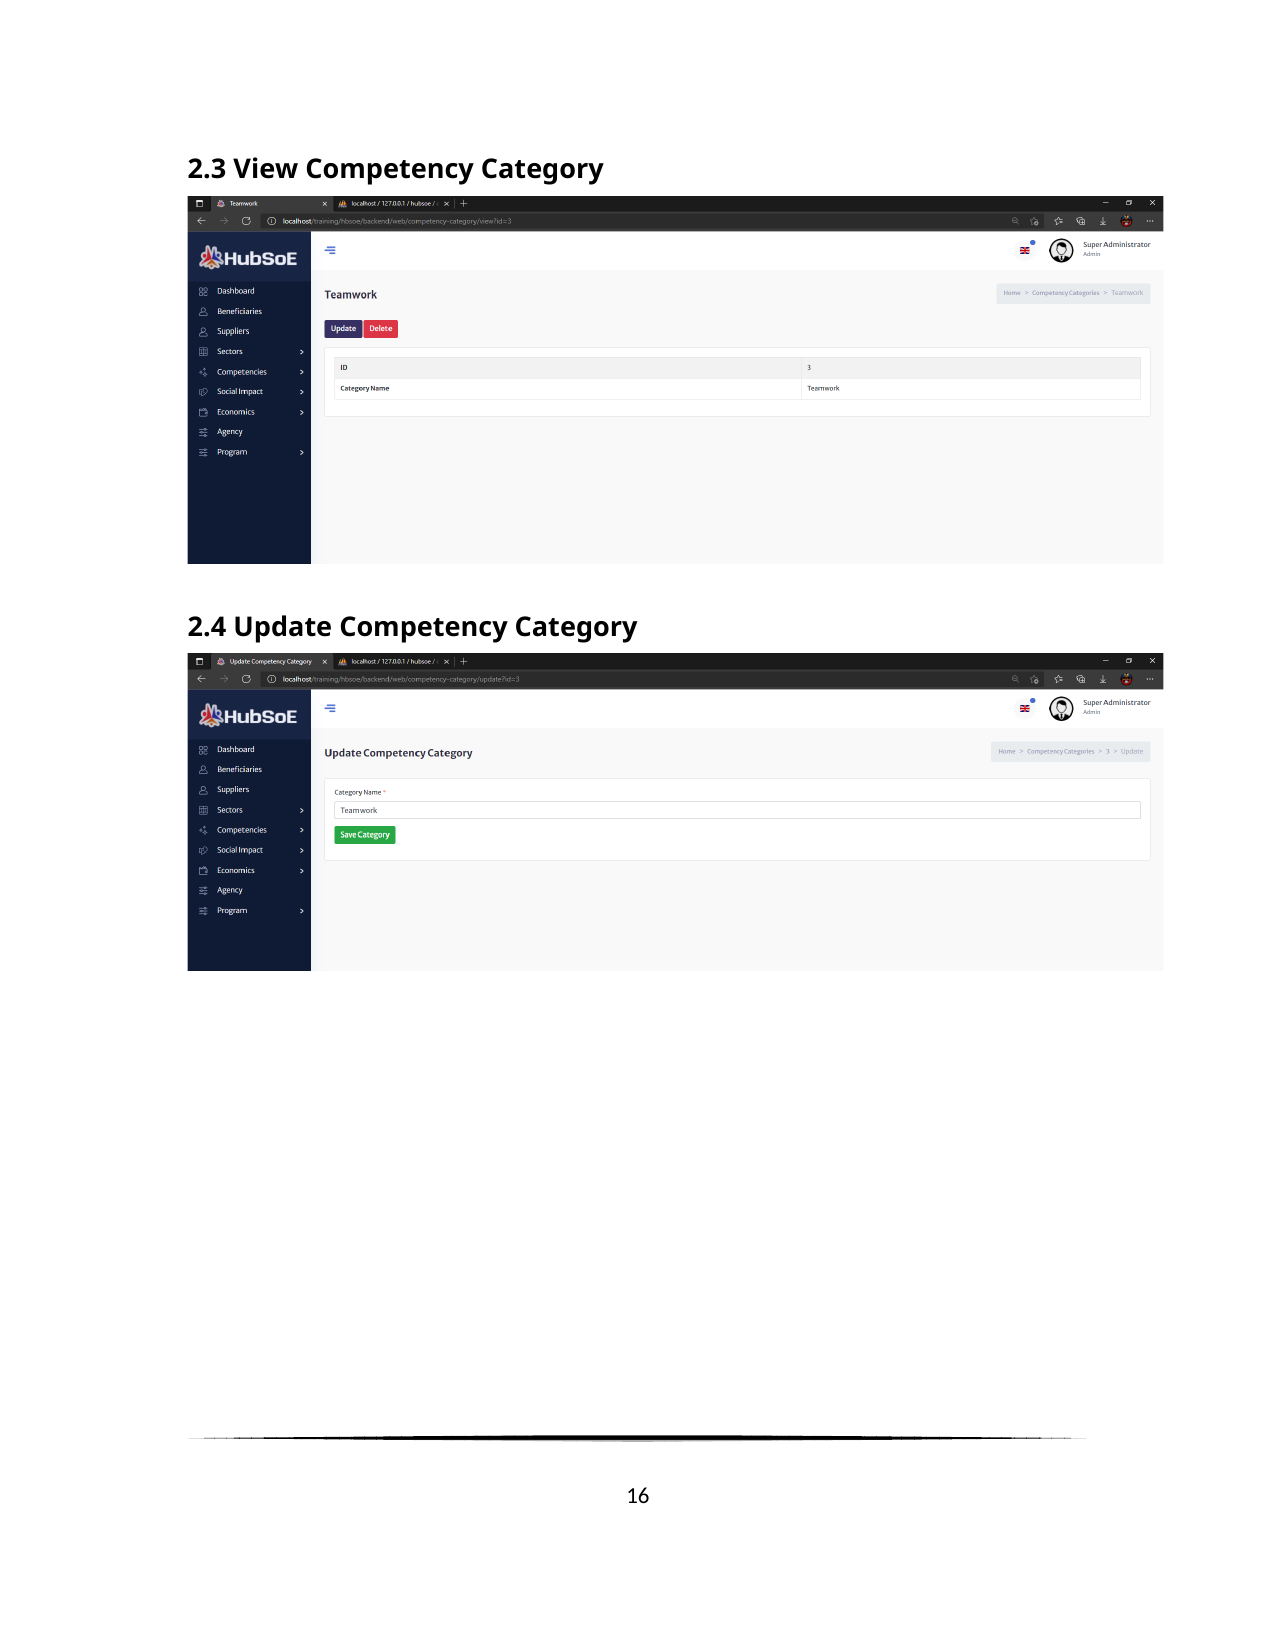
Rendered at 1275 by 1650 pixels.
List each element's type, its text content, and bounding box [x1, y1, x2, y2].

picture [187, 196, 1164, 564]
subtitle 2.4 Update Competency Category [187, 607, 1125, 644]
subtitle 2.3 View Competency Category [187, 150, 1125, 187]
picture [189, 1434, 1087, 1442]
picture [187, 653, 1164, 971]
